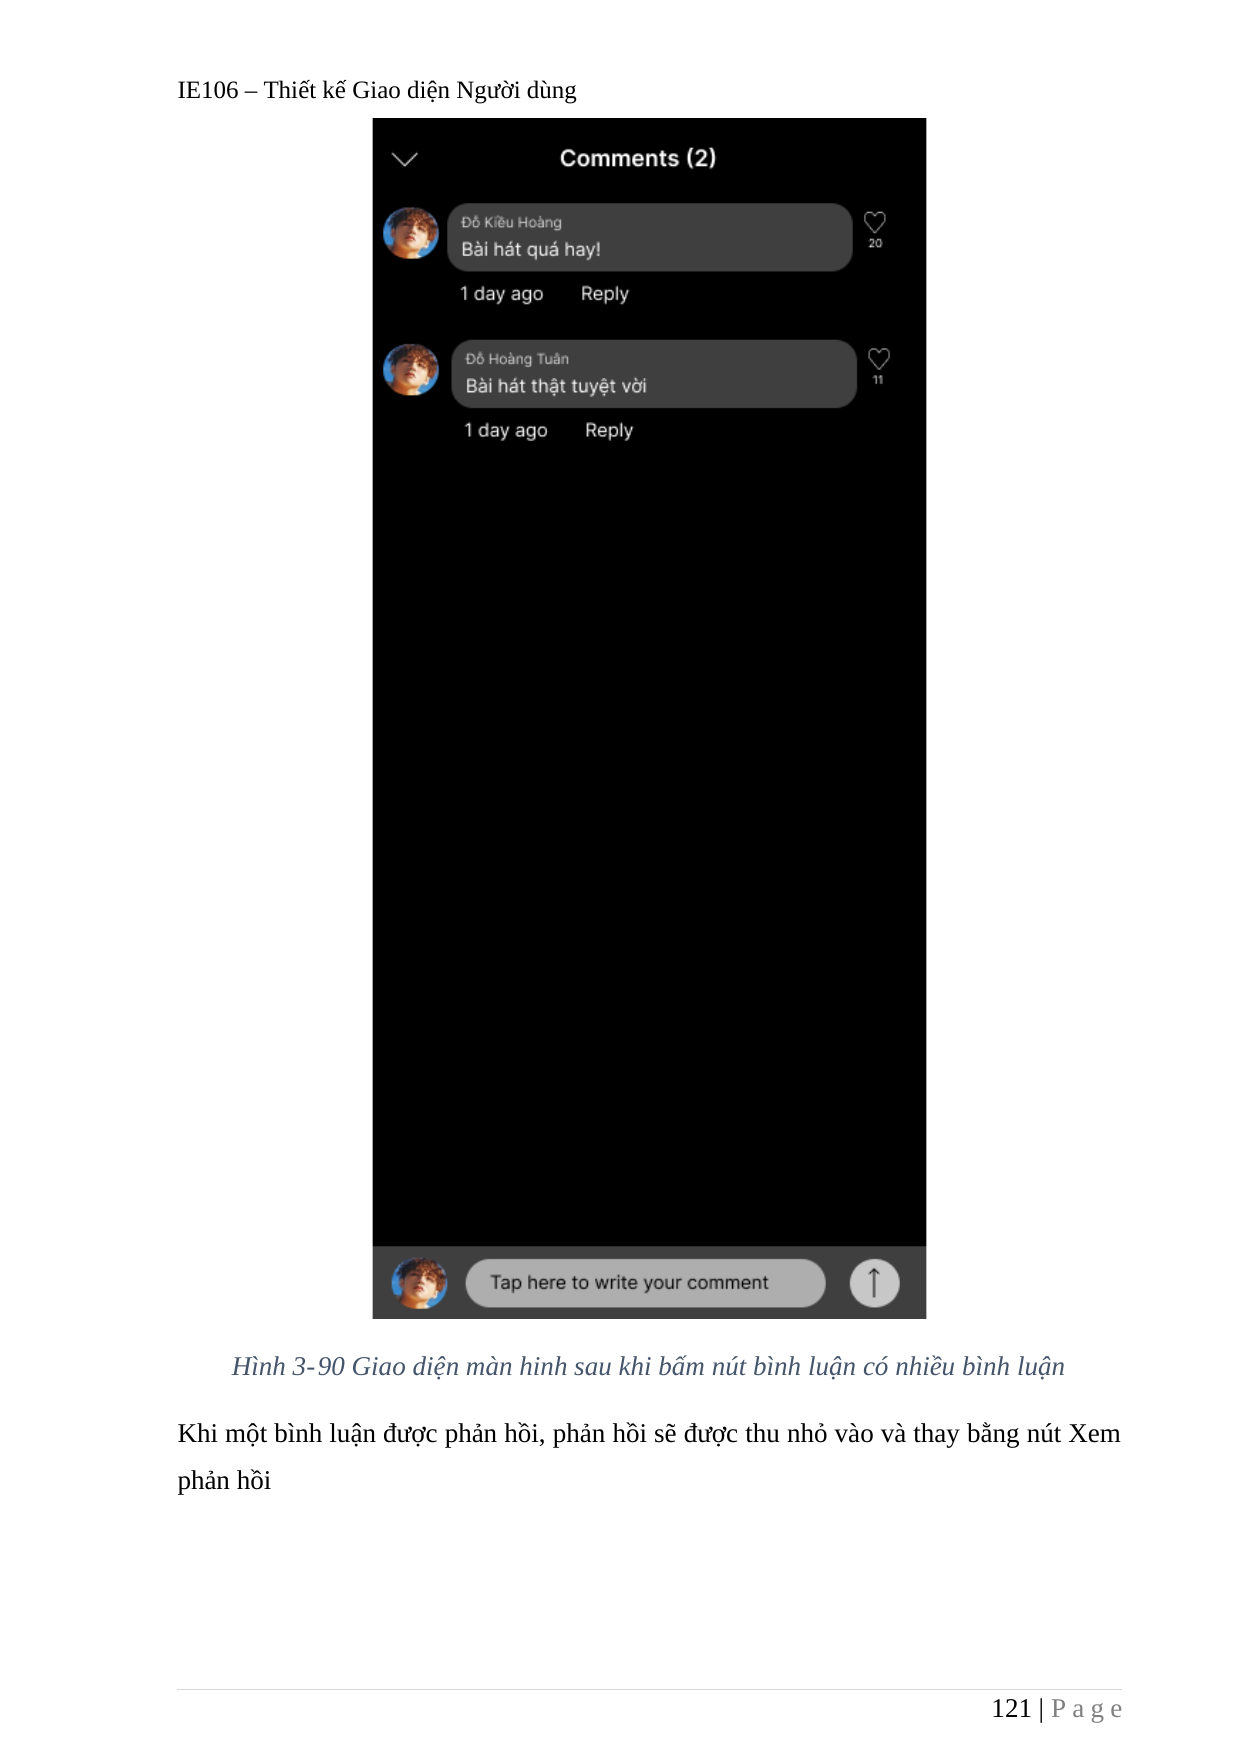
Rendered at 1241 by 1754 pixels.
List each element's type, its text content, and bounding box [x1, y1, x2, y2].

picture [372, 118, 927, 1319]
text Khi một bình luận được phản hồi, phản hồi sẽ được thu nhỏ vào và thay bằng nút Xem phản hồi [177, 1417, 1122, 1495]
